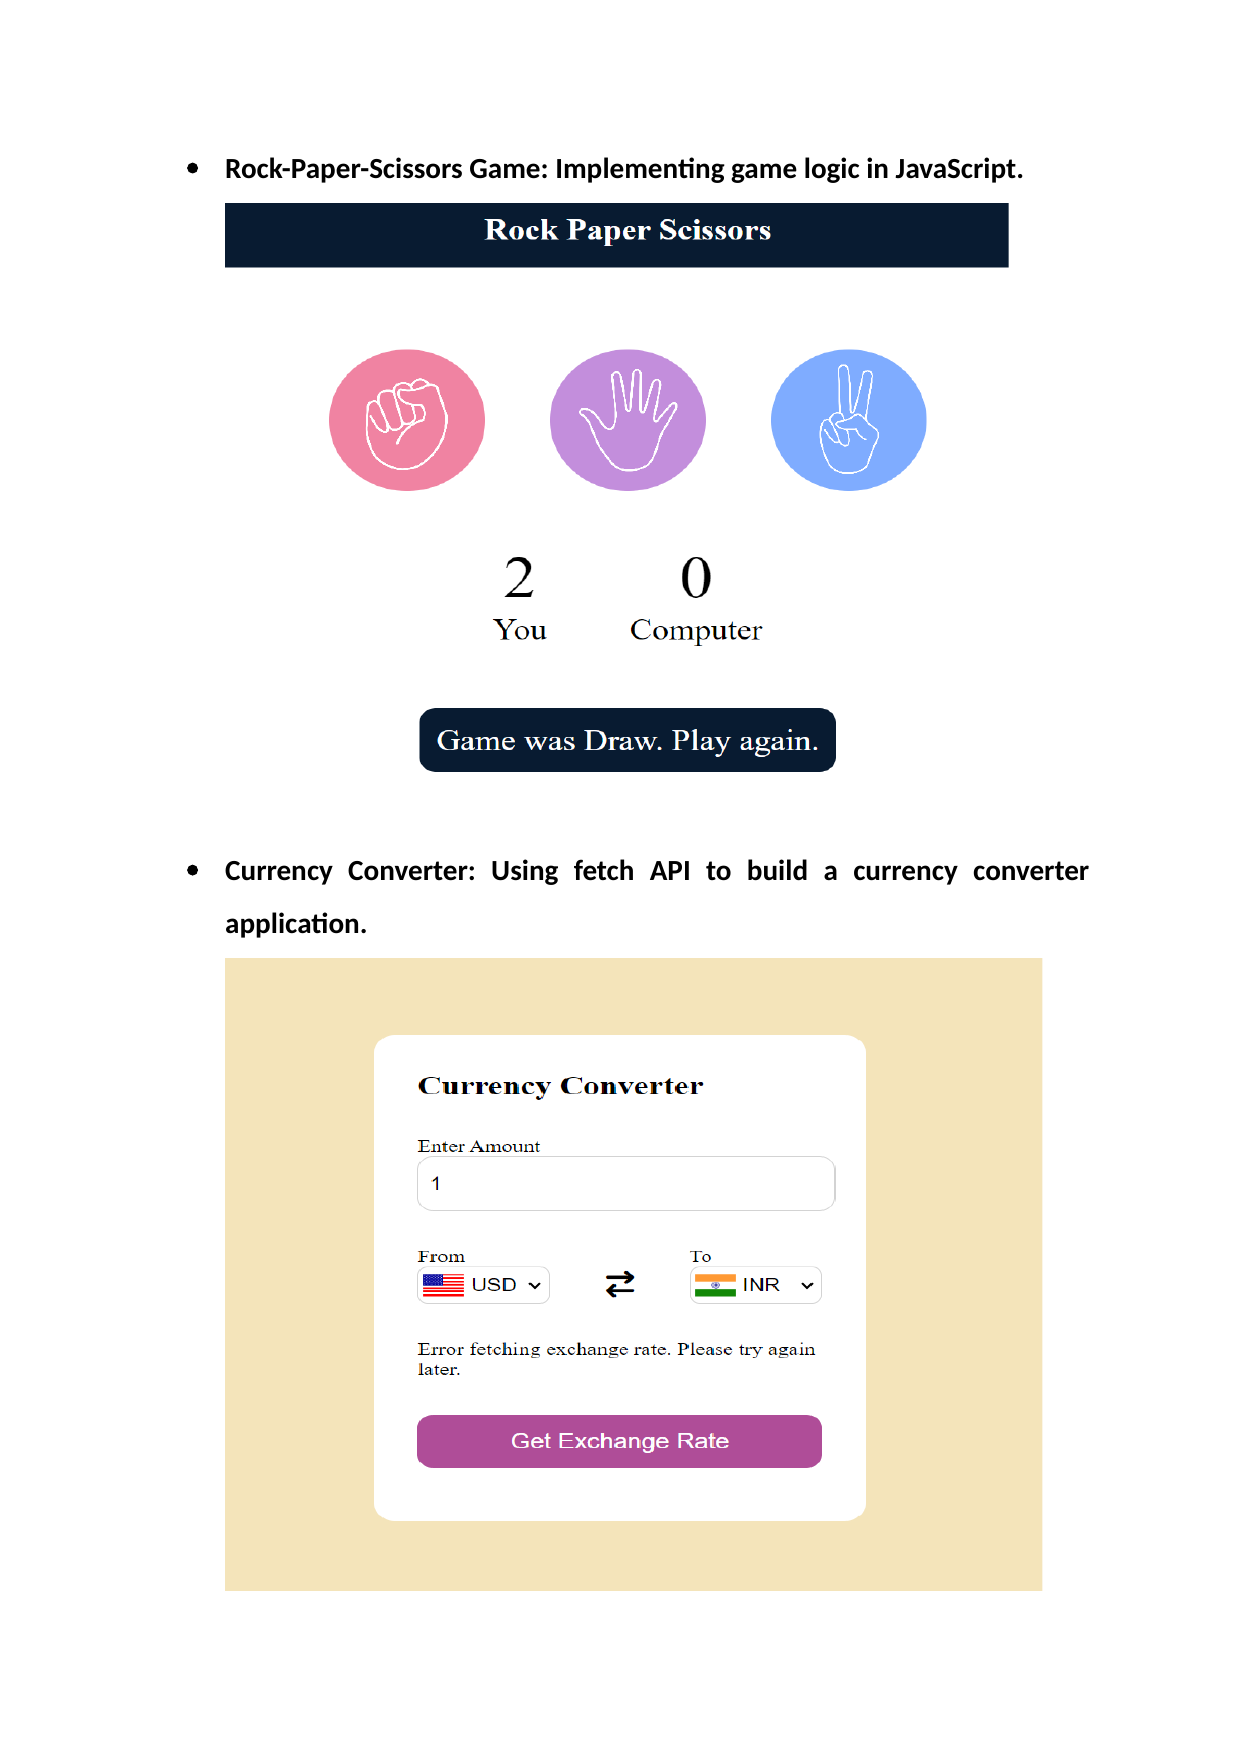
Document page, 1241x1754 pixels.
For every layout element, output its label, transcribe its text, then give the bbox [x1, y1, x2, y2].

list Currency Converter: Using fetch API to build a currency converter application. [187, 852, 1090, 941]
list Rock-Paper-Scissors Game: Implementing game logic in JavaScript. [187, 150, 1090, 186]
picture [225, 203, 1009, 838]
picture [225, 958, 1043, 1591]
